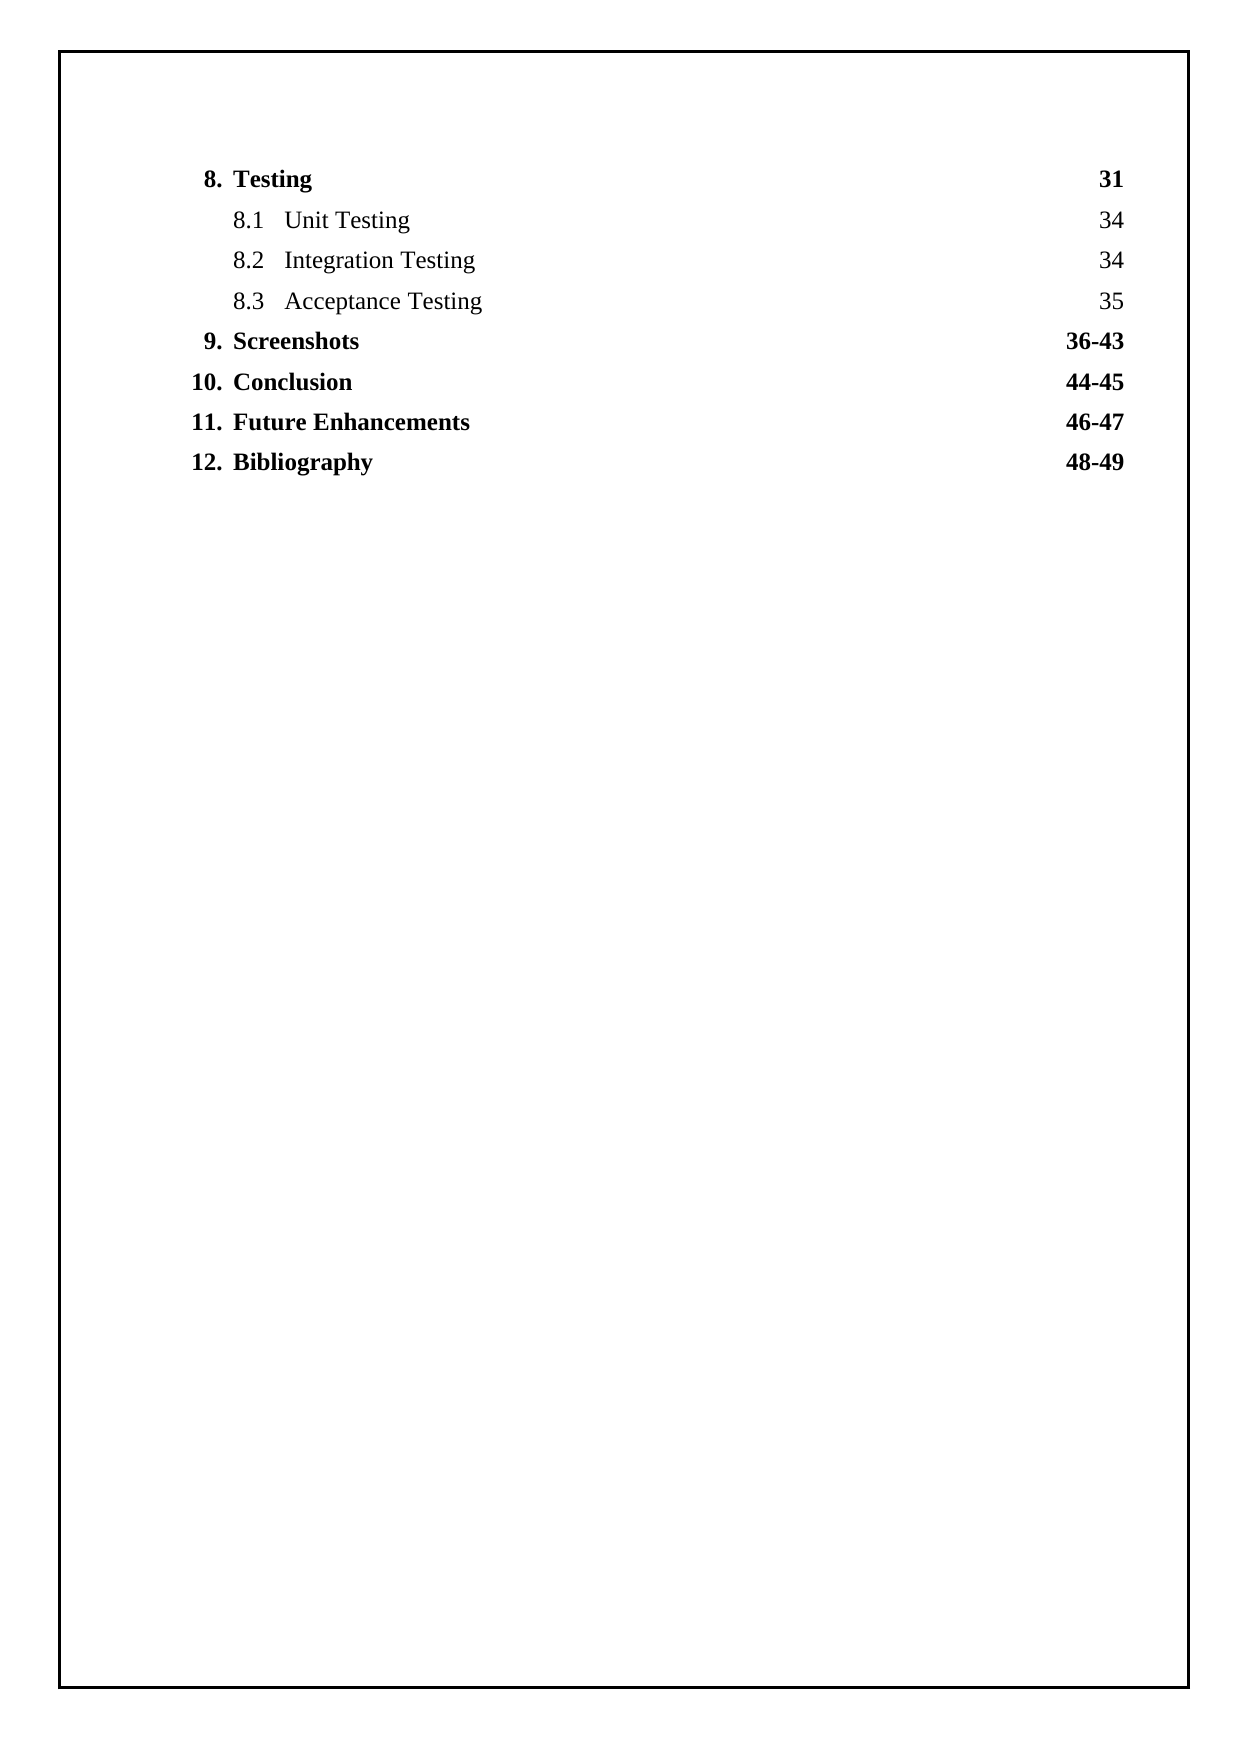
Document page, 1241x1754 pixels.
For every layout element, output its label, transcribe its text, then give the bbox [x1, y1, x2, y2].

list Future Enhancements 46-47 [191, 407, 1136, 436]
list Screenshots 36-43 [204, 326, 1136, 355]
subtitle Bibliography 48-49 [191, 447, 1136, 476]
subtitle Conclusion 44-45 [191, 367, 1136, 395]
